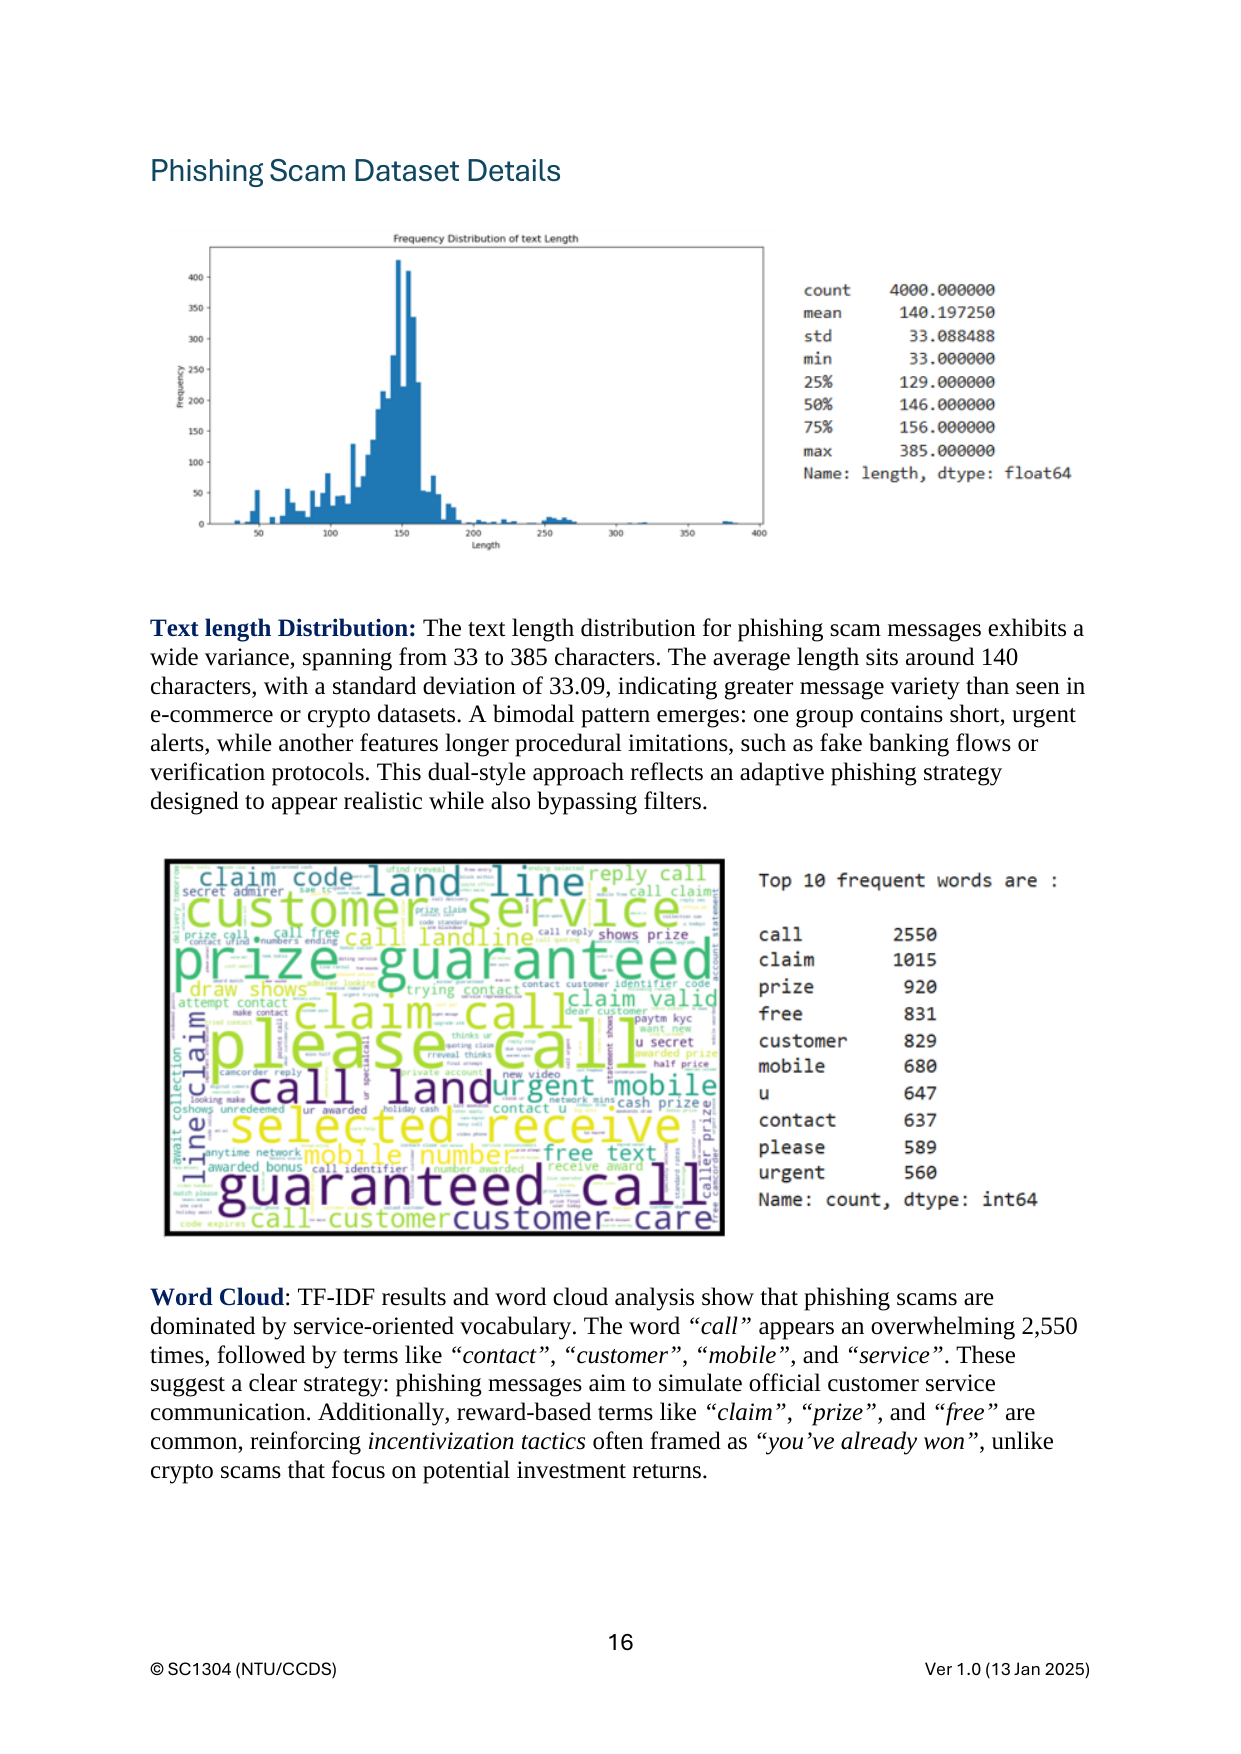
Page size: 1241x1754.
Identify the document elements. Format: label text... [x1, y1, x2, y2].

text Text length Distribution: The text length distribution for phishing scam messages exhibits a wide variance, spanning from 33 to 385 characters. The average length sits around 140 characters, with a standard deviation of 33.09, indicating greater message variety than seen in e-commerce or crypto datasets. A bimodal pattern emerges: one group contains short, urgent alerts, while another features longer procedural imitations, such as fake banking flows or verification protocols. This dual-style approach reflects an adaptive phishing strategy designed to appear realistic while also bypassing filters. [150, 613, 1090, 814]
picture [150, 845, 1091, 1254]
picture [150, 221, 1091, 564]
subtitle Phishing Scam Dataset Details [150, 150, 1090, 191]
text Word Cloud: TF-IDF results and word cloud analysis show that phishing scams are dominated by service-oriented vocabulary. The word “call” appears an overwhelming 2,550 times, followed by terms like “contact”, “customer”, “mobile”, and “service”. These suggest a clear strategy: phishing messages aim to simulate official customer service communication. Additionally, reward-based terms like “claim”, “prize”, and “free” are common, reinforcing incentivization tactics often framed as “you’ve already won”, unlike crypto scams that focus on potential investment returns. [150, 1282, 1090, 1483]
